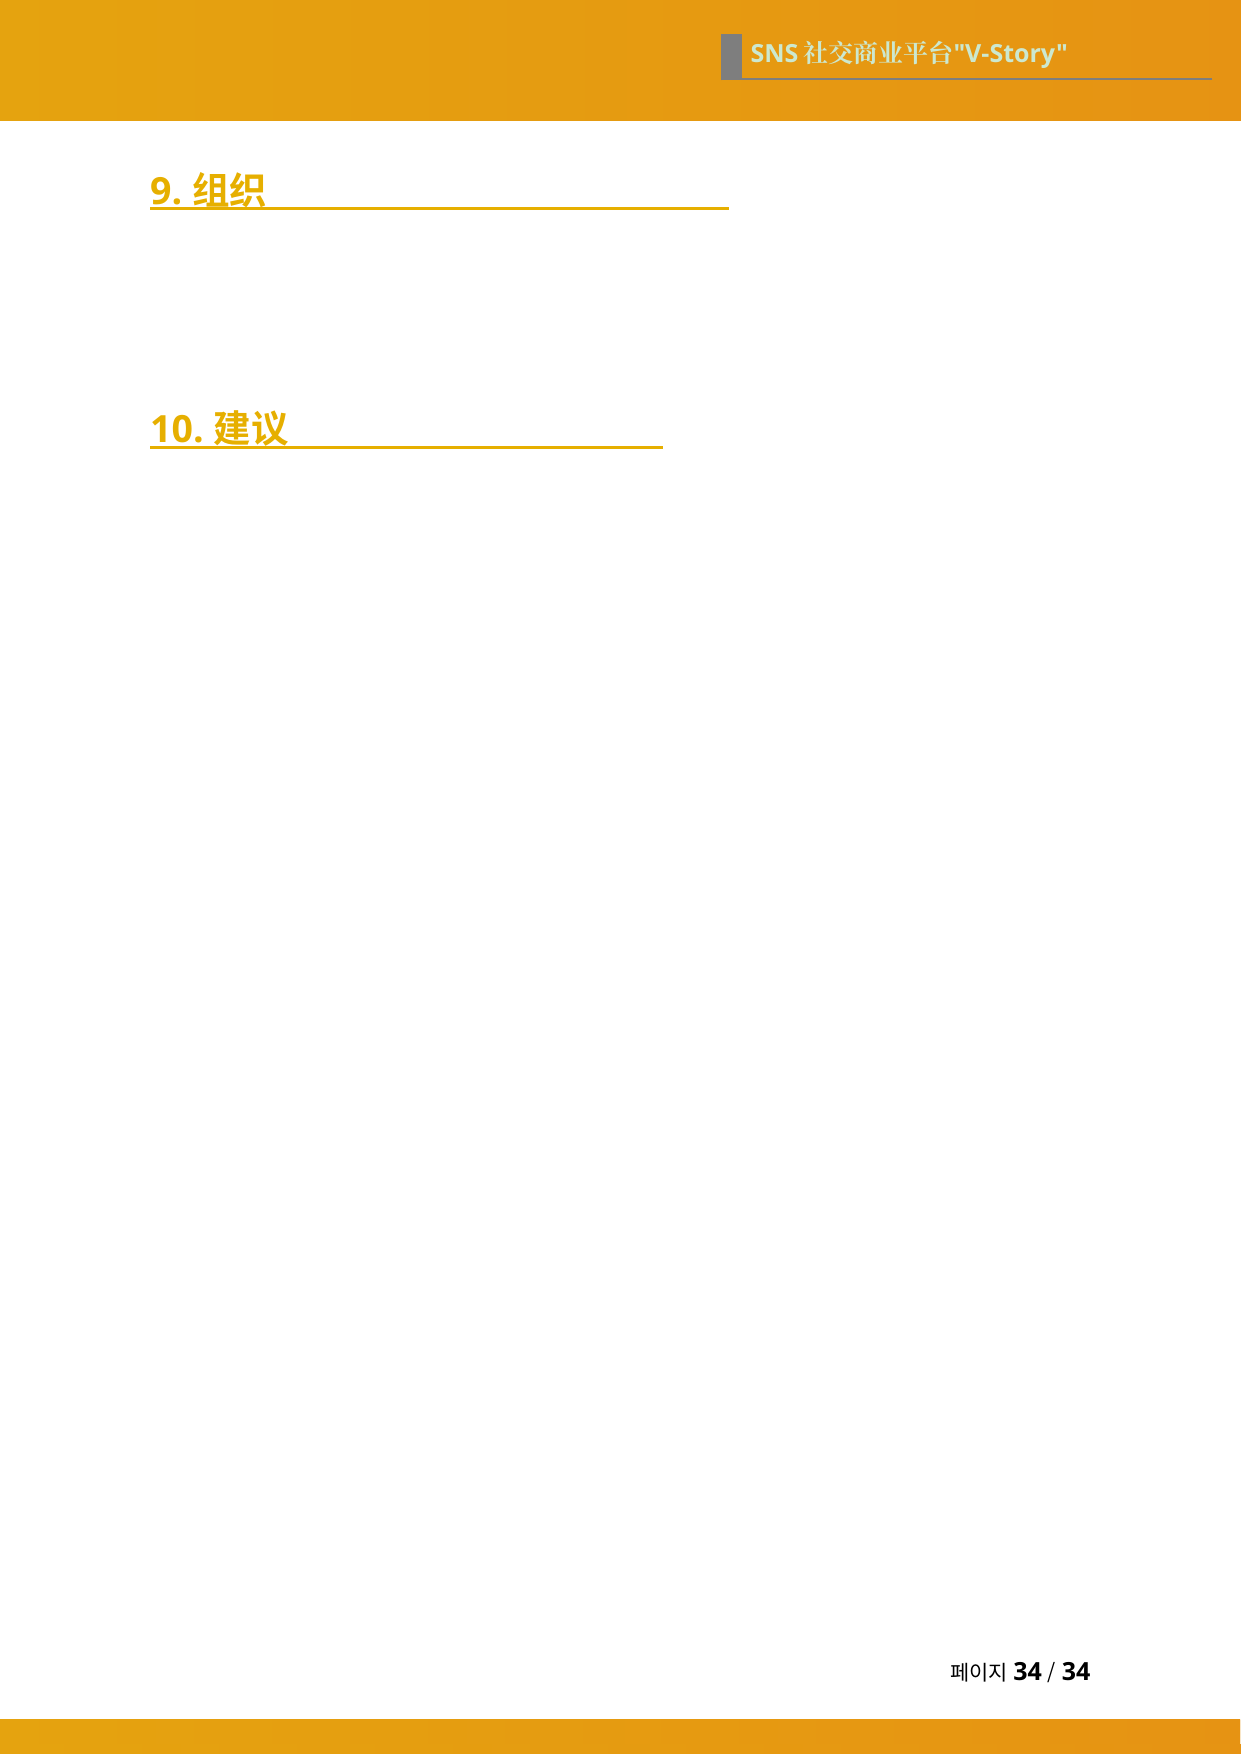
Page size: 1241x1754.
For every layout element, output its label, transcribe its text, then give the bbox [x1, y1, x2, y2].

text 9. 组织 [150, 161, 1090, 215]
text 10. 建议 [150, 399, 1090, 454]
